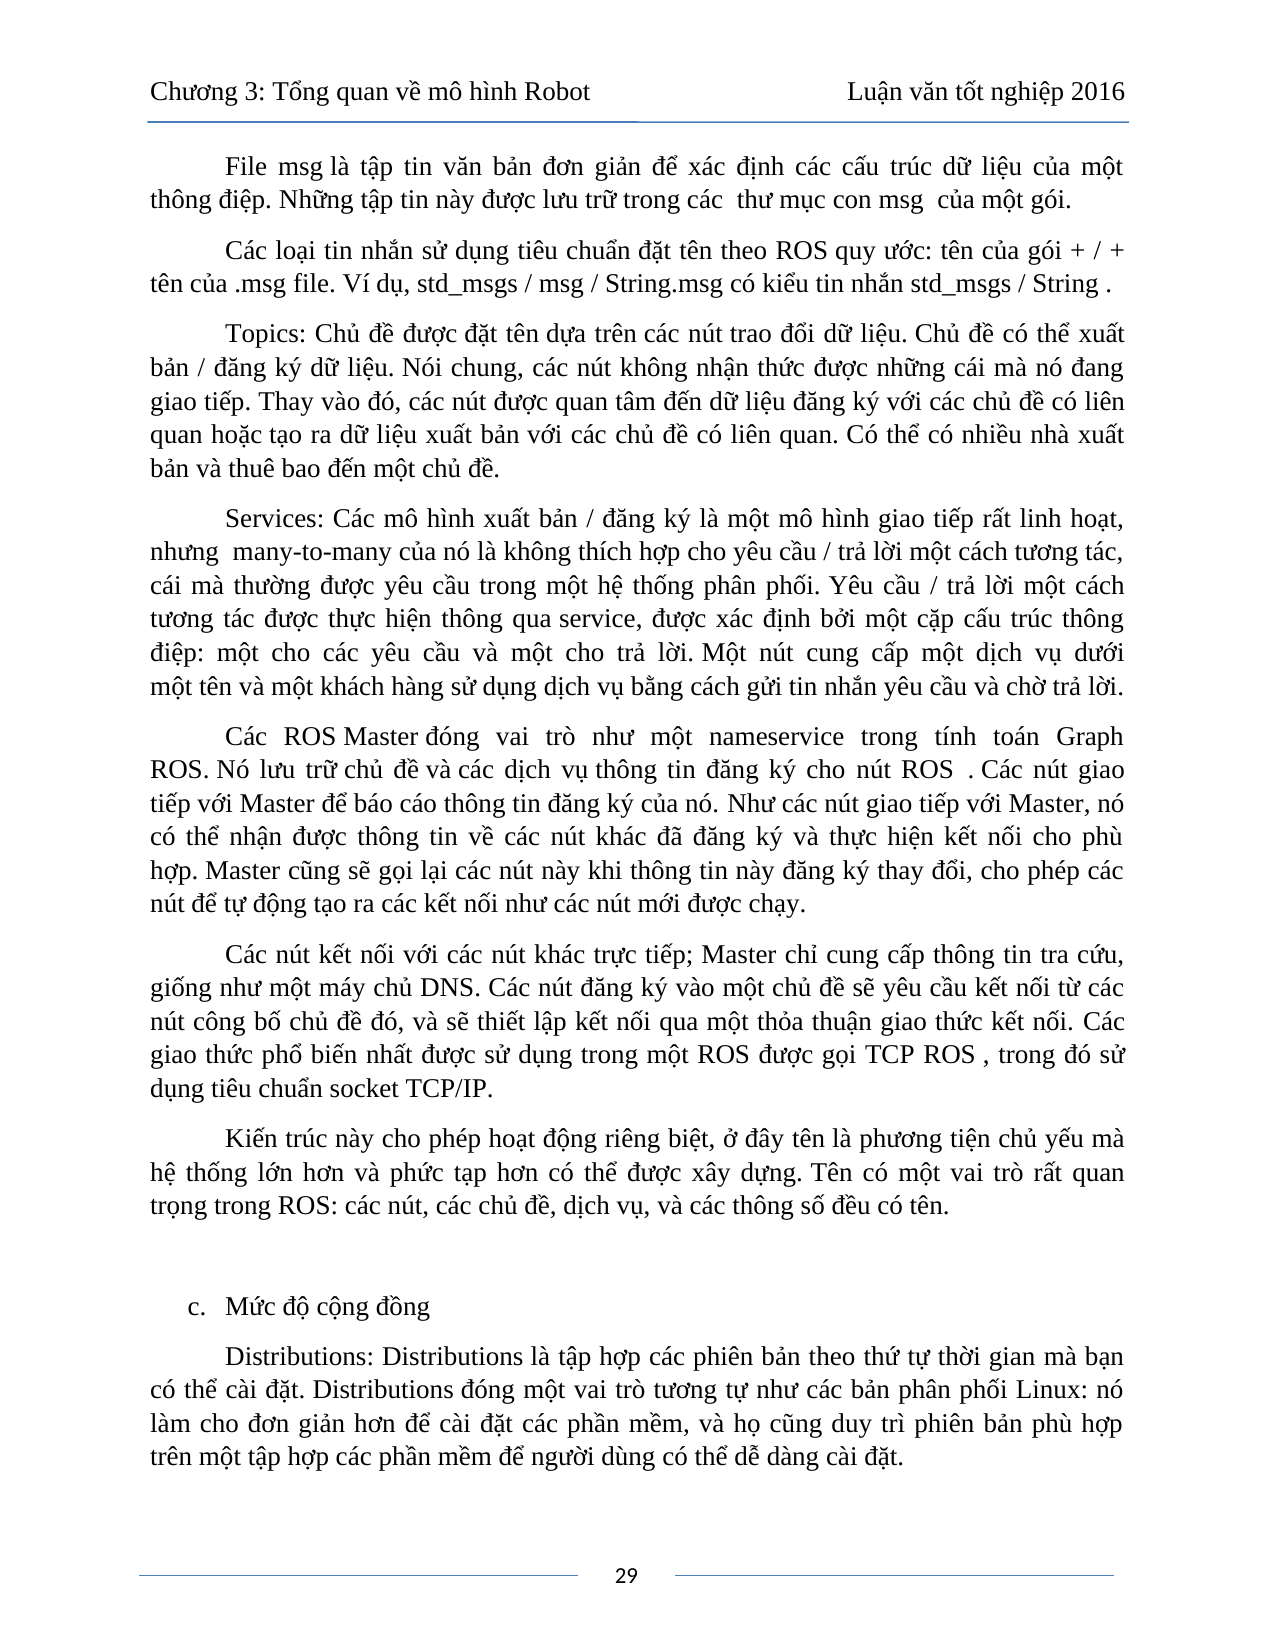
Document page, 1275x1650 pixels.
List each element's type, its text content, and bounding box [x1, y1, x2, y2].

text Topics: Chủ đề được đặt tên dựa trên các nút trao đổi dữ liệu. Chủ đề có thể xuất bản / đăng ký dữ liệu. Nói chung, các nút không nhận thức được những cái mà nó đang giao tiếp. Thay vào đó, các nút được quan tâm đến dữ liệu đăng ký với các chủ đề có liên quan hoặc tạo ra dữ liệu xuất bản với các chủ đề có liên quan. Có thể có nhiều nhà xuất bản và thuê bao đến một chủ đề. [150, 317, 1125, 483]
text Các nút kết nối với các nút khác trực tiếp; Master chỉ cung cấp thông tin tra cứu, giống như một máy chủ DNS. Các nút đăng ký vào một chủ đề sẽ yêu cầu kết nối từ các nút công bố chủ đề đó, và sẽ thiết lập kết nối qua một thỏa thuận giao thức kết nối. Các giao thức phổ biến nhất được sử dụng trong một ROS được gọi TCP ROS , trong đó sử dụng tiêu chuẩn socket TCP/IP. [150, 938, 1125, 1103]
text Các loại tin nhắn sử dụng tiêu chuẩn đặt tên theo ROS quy ước: tên của gói + / + tên của .msg file. Ví dụ, std_msgs / msg / String.msg có kiểu tin nhắn std_msgs / String . [150, 234, 1125, 298]
text Services: Các mô hình xuất bản / đăng ký là một mô hình giao tiếp rất linh hoạt, nhưng many-to-many của nó là không thích hợp cho yêu cầu / trả lời một cách tương tác, cái mà thường được yêu cầu trong một hệ thống phân phối. Yêu cầu / trả lời một cách tương tác được thực hiện thông qua service, được xác định bởi một cặp cấu trúc thông điệp: một cho các yêu cầu và một cho trả lời. Một nút cung cấp một dịch vụ dưới một tên và một khách hàng sử dụng dịch vụ bằng cách gửi tin nhắn yêu cầu và chờ trả lời. [150, 502, 1125, 701]
text Distributions: Distributions là tập hợp các phiên bản theo thứ tự thời gian mà bạn có thể cài đặt. Distributions đóng một vai trò tương tự như các bản phân phối Linux: nó làm cho đơn giản hơn để cài đặt các phần mềm, và họ cũng duy trì phiên bản phù hợp trên một tập hợp các phần mềm để người dùng có thể dễ dàng cài đặt. [150, 1340, 1125, 1472]
text File msg là tập tin văn bản đơn giản để xác định các cấu trúc dữ liệu của một thông điệp. Những tập tin này được lưu trữ trong các thư mục con msg của một gói. [150, 150, 1125, 215]
text Kiến trúc này cho phép hoạt động riêng biệt, ở đây tên là phương tiện chủ yếu mà hệ thống lớn hơn và phức tạp hơn có thể được xây dựng. Tên có một vai trò rất quan trọng trong ROS: các nút, các chủ đề, dịch vụ, và các thông số đều có tên. [150, 1122, 1125, 1220]
list Mức độ cộng đồng [187, 1289, 1125, 1321]
text Các ROS Master đóng vai trò như một nameservice trong tính toán Graph ROS. Nó lưu trữ chủ đề và các dịch vụ thông tin đăng ký cho nút ROS . Các nút giao tiếp với Master để báo cáo thông tin đăng ký của nó. Như các nút giao tiếp với Master, nó có thể nhận được thông tin về các nút khác đã đăng ký và thực hiện kết nối cho phù hợp. Master cũng sẽ gọi lại các nút này khi thông tin này đăng ký thay đổi, cho phép các nút để tự động tạo ra các kết nối như các nút mới được chạy. [150, 720, 1125, 919]
